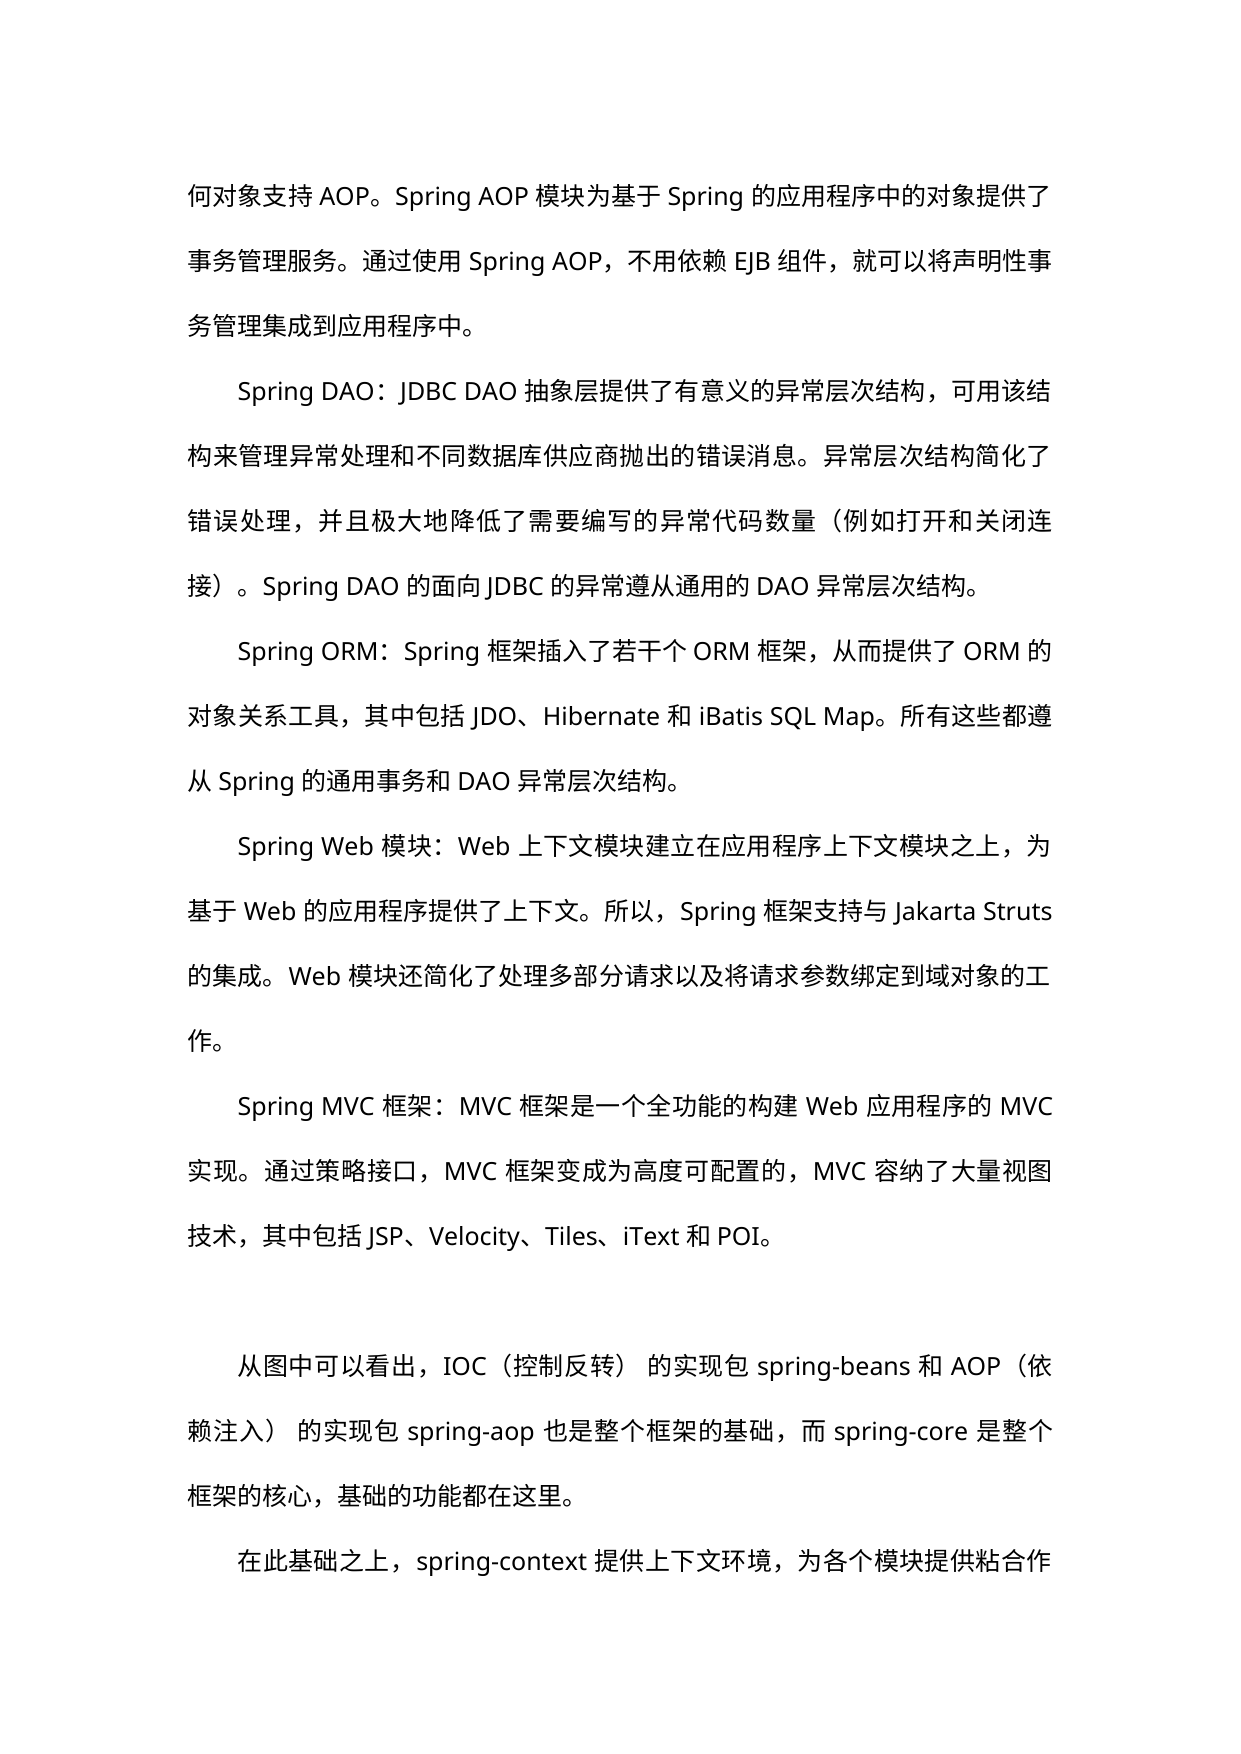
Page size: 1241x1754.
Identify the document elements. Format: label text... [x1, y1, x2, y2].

text Spring ORM：Spring 框架插入了若干个 ORM 框架，从而提供了 ORM 的对象关系工具，其中包括 JDO、Hibernate 和 iBatis SQL Map。所有这些都遵从 Spring 的通用事务和 DAO 异常层次结构。 [187, 617, 1053, 812]
text Spring DAO：JDBC DAO 抽象层提供了有意义的异常层次结构，可用该结构来管理异常处理和不同数据库供应商抛出的错误消息。异常层次结构简化了错误处理，并且极大地降低了需要编写的异常代码数量（例如打开和关闭连接）。Spring DAO 的面向 JDBC 的异常遵从通用的 DAO 异常层次结构。 [187, 357, 1053, 617]
text Spring MVC 框架：MVC 框架是一个全功能的构建 Web 应用程序的 MVC 实现。通过策略接口，MVC 框架变成为高度可配置的，MVC 容纳了大量视图技术，其中包括 JSP、Velocity、Tiles、iText 和 POI。 [187, 1072, 1053, 1267]
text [187, 1527, 1053, 1592]
text 从图中可以看出，IOC（控制反转） 的实现包 spring-beans 和 AOP（依赖注入） 的实现包 spring-aop 也是整个框架的基础，而 spring-core 是整个框架的核心，基础的功能都在这里。 [187, 1332, 1053, 1527]
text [187, 162, 1053, 357]
text Spring Web 模块：Web 上下文模块建立在应用程序上下文模块之上，为基于 Web 的应用程序提供了上下文。所以，Spring 框架支持与 Jakarta Struts 的集成。Web 模块还简化了处理多部分请求以及将请求参数绑定到域对象的工作。 [187, 812, 1053, 1072]
